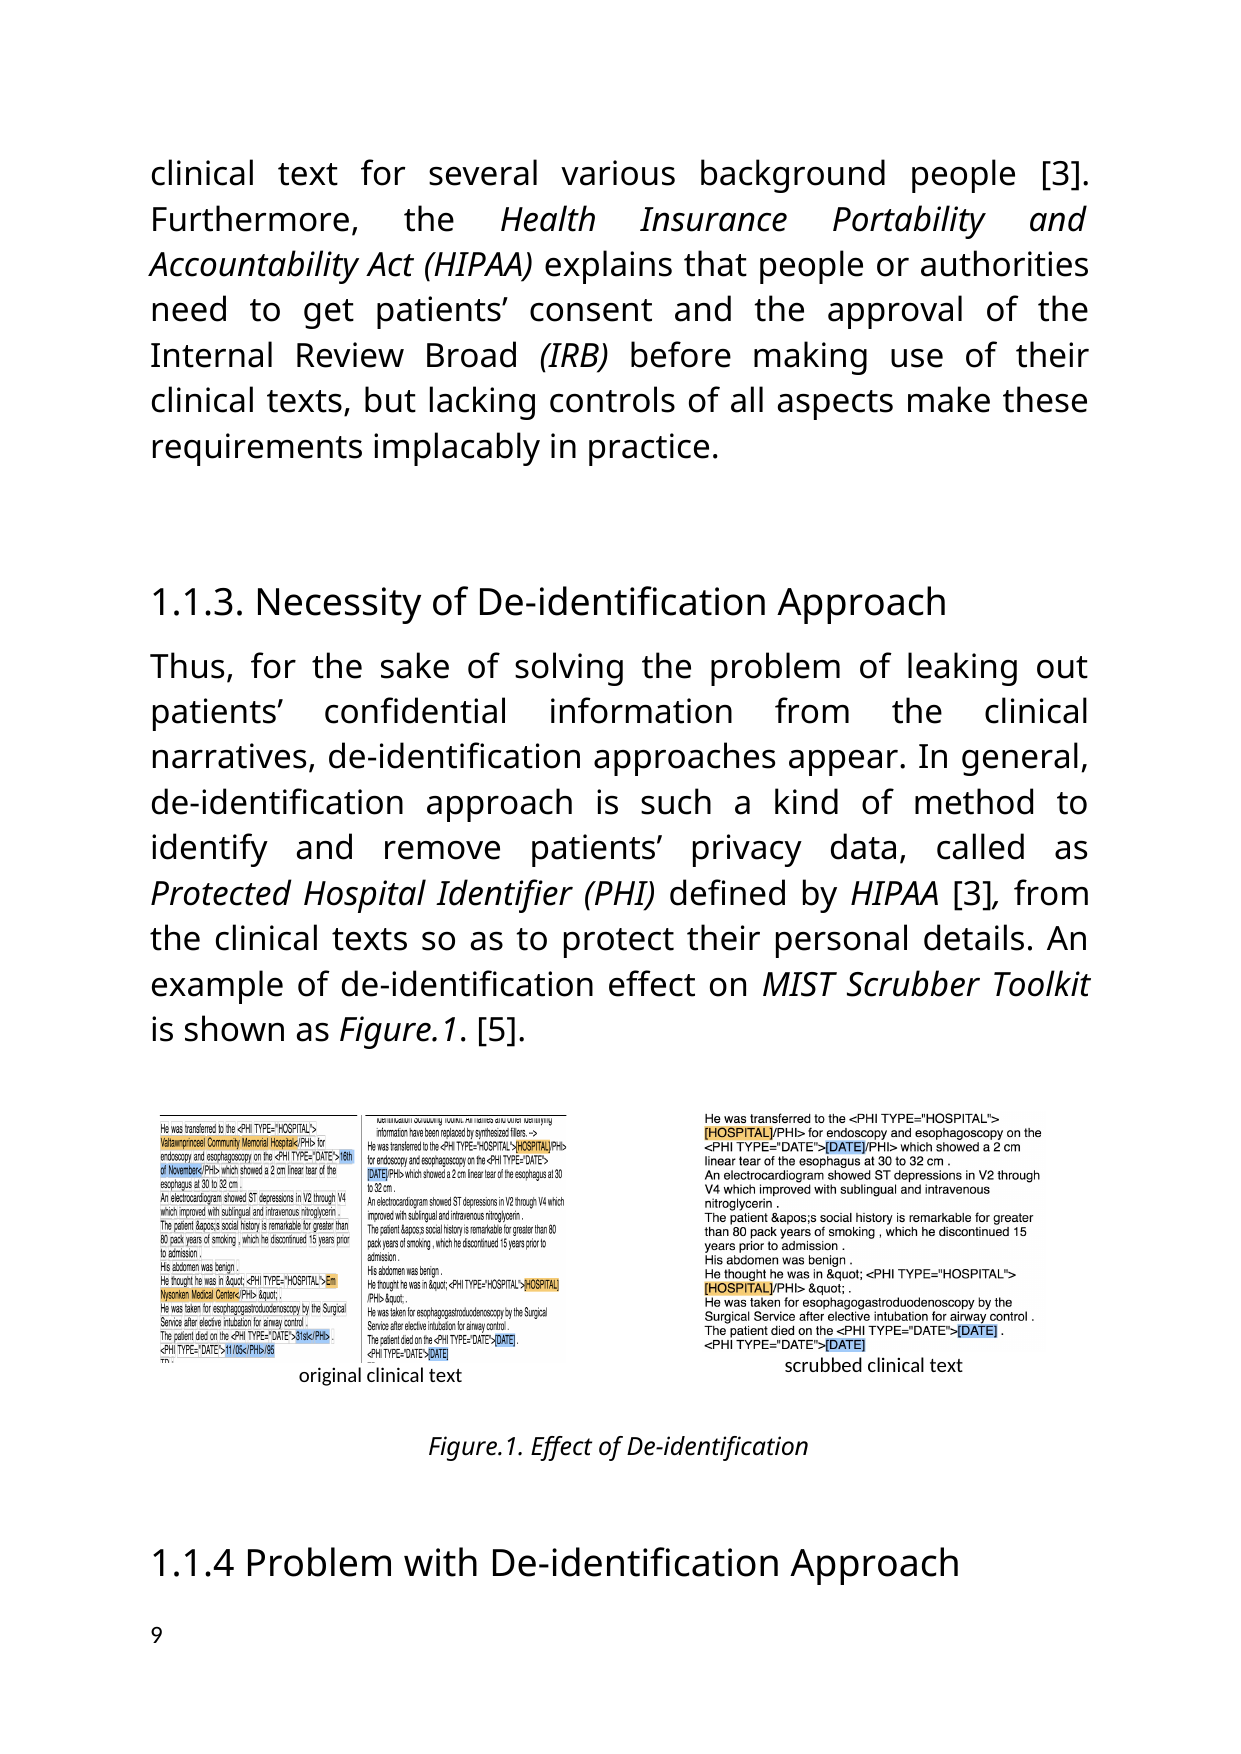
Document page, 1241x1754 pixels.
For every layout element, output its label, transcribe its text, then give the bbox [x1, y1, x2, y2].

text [150, 150, 1090, 468]
text 1.1.4 Problem with De-identification Approach [150, 1536, 1090, 1587]
text Thus, for the sake of solving the problem of leaking out patients’ confidential information from the clinical narratives, de-identification approaches appear. In general, de-identification approach is such a kind of method to identify and remove patients’ privacy data, called as Protected Hospital Identifier (PHI) defined by HIPAA [3], from the clinical texts so as to protect their personal details. An example of de-identification effect on MIST Scrubber Toolkit is shown as Figure.1. [5]. [150, 642, 1090, 1051]
picture [701, 1111, 1046, 1352]
text 1.1.3. Necessity of De-identification Approach [150, 575, 1090, 626]
picture [159, 1115, 567, 1363]
text Figure.1. Effect of De-identification [150, 1428, 1090, 1462]
